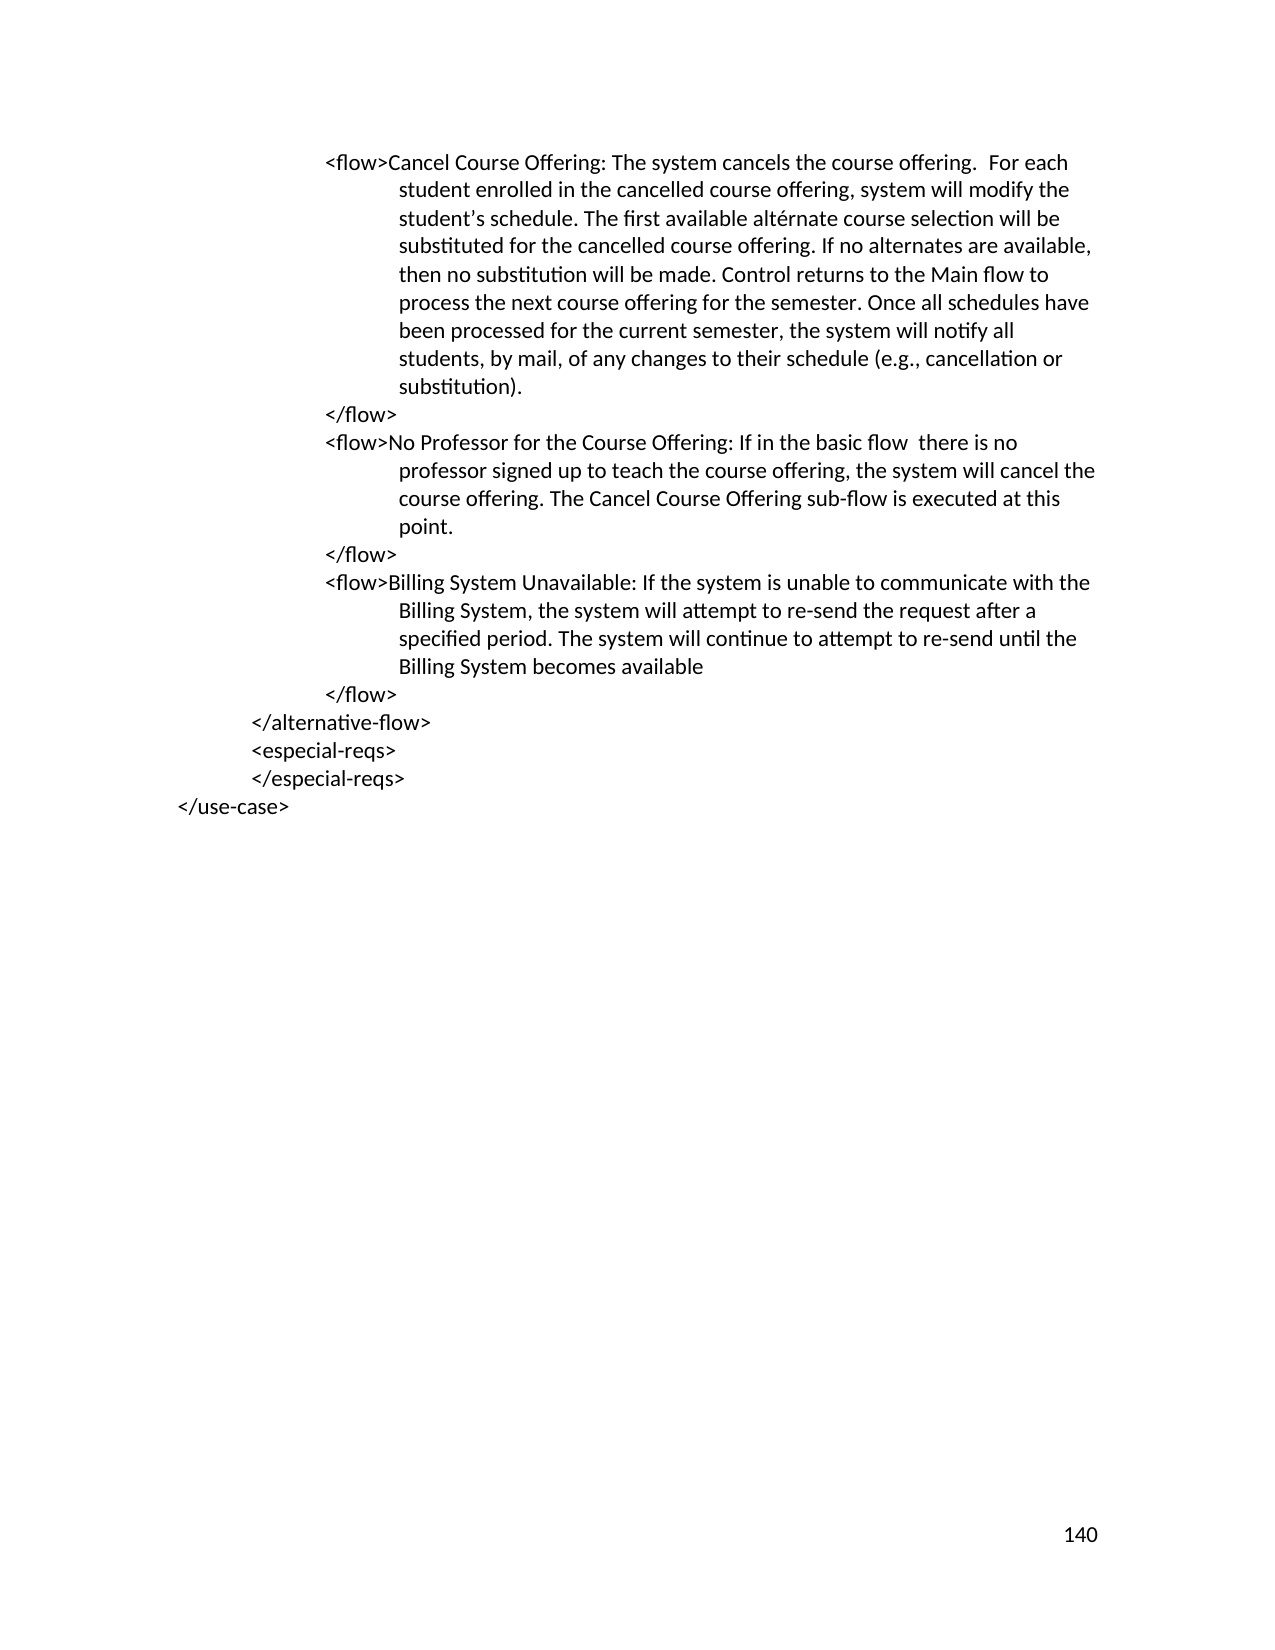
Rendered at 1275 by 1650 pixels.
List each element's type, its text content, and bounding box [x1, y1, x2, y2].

text <especial-reqs> [177, 736, 1098, 764]
text </flow> [177, 540, 1098, 568]
text </flow> [177, 680, 1098, 708]
text <flow>Cancel Course Offering: The system cancels the course offering. For each student enrolled in the cancelled course offering, system will modify the student’s schedule. The first available altérnate course selection will be substituted for the cancelled course offering. If no alternates are available, then no substitution will be made. Control returns to the Main flow to process the next course offering for the semester. Once all schedules have been processed for the current semester, the system will notify all students, by mail, of any changes to their schedule (e.g., cancellation or substitution). [177, 148, 1098, 400]
text </use-case> [177, 792, 1098, 820]
text </flow> [177, 400, 1098, 428]
text </alternative-flow> [177, 708, 1098, 736]
text <flow>Billing System Unavailable: If the system is unable to communicate with the Billing System, the system will attempt to re-send the request after a specified period. The system will continue to attempt to re-send until the Billing System becomes available [177, 568, 1098, 680]
text </especial-reqs> [177, 764, 1098, 792]
text <flow>No Professor for the Course Offering: If in the basic flow there is no professor signed up to teach the course offering, the system will cancel the course offering. The Cancel Course Offering sub-flow is executed at this point. [177, 428, 1098, 540]
